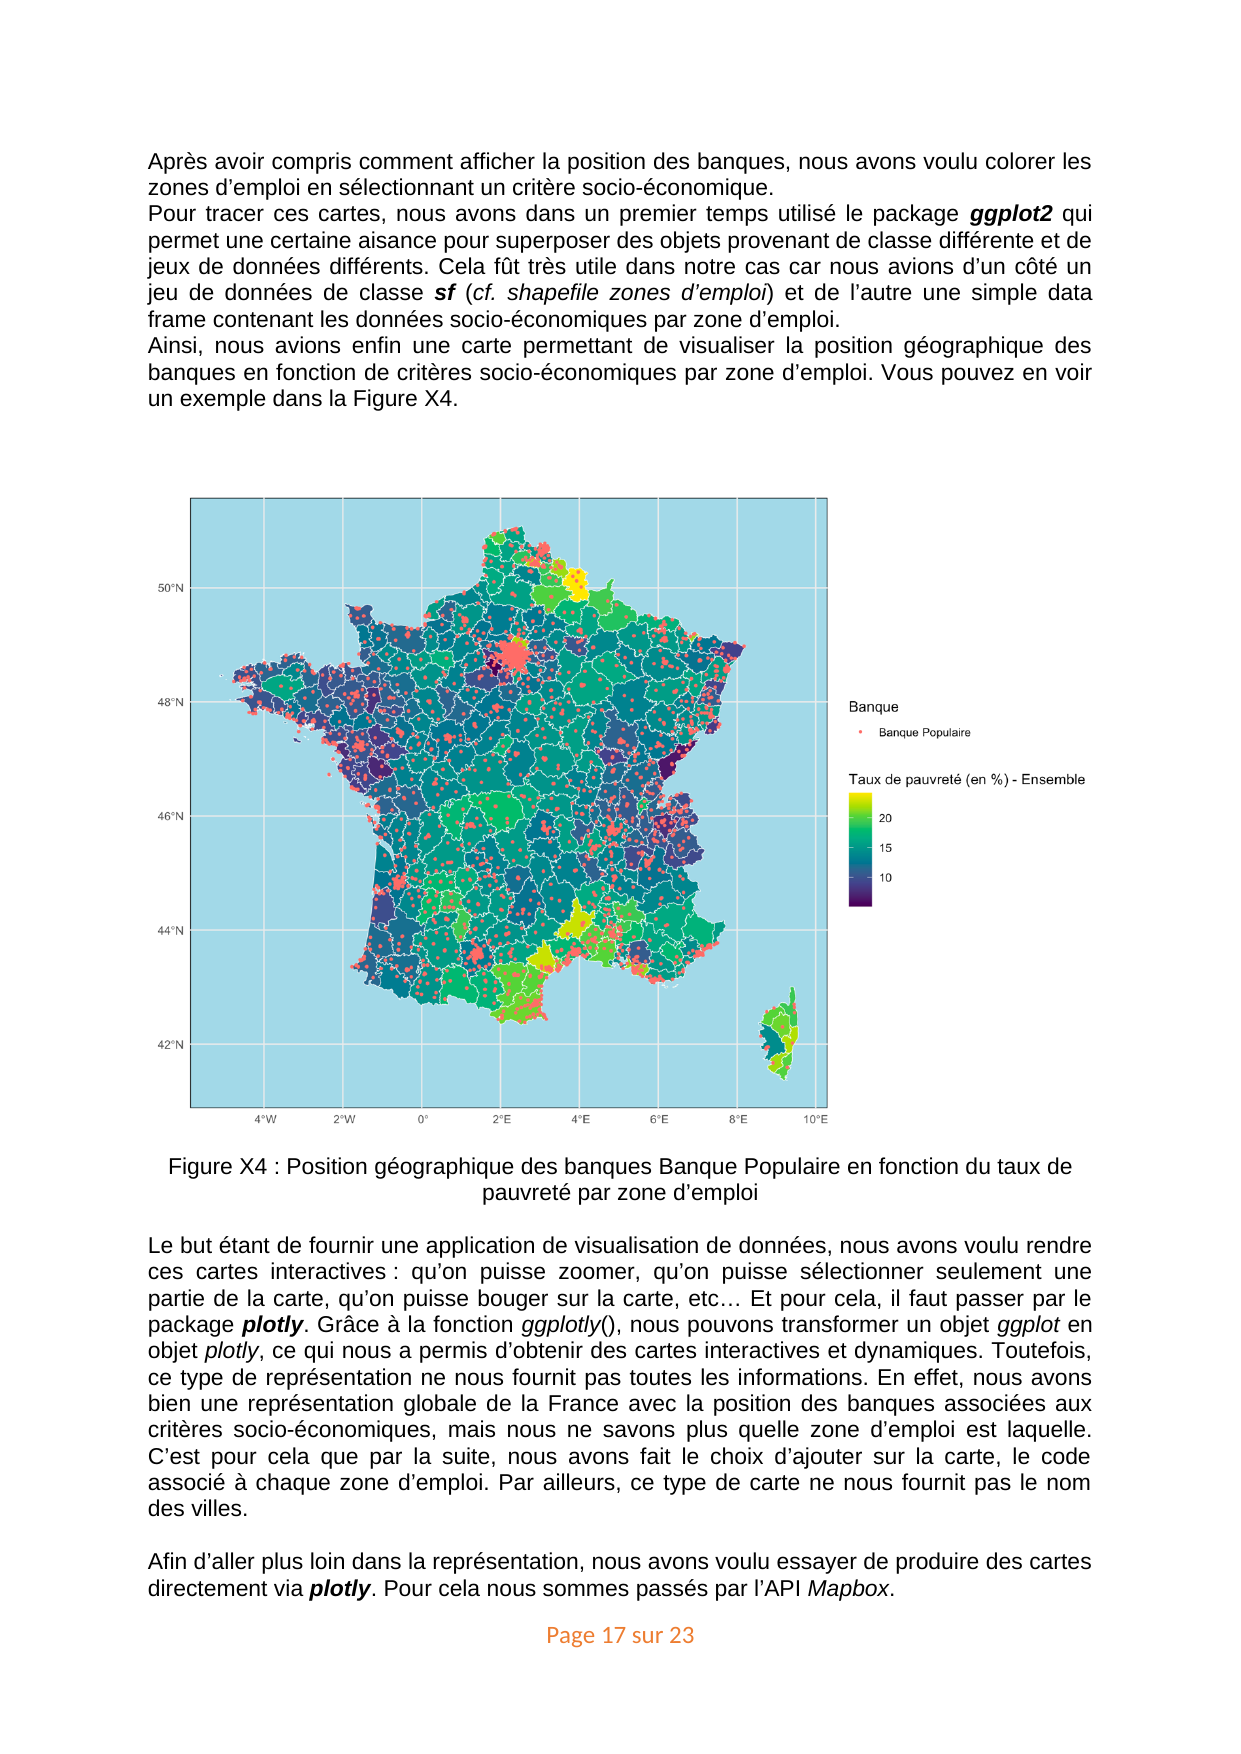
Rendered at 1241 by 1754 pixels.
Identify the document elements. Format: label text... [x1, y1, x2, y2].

picture [157, 490, 1089, 1127]
text Après avoir compris comment afficher la position des banques, nous avons voulu colorer les zones d’emploi en sélectionnant un critère socio-économique. [148, 148, 1093, 200]
text Afin d’aller plus loin dans la représentation, nous avons voulu essayer de produire des cartes directement via plotly. Pour cela nous sommes passés par l’API Mapbox. [148, 1548, 1093, 1601]
text Le but étant de fournir une application de visualisation de données, nous avons voulu rendre ces cartes interactives : qu’on puisse zoomer, qu’on puisse sélectionner seulement une partie de la carte, qu’on puisse bouger sur la carte, etc… Et pour cela, il faut passer par le package plotly. Grâce à la fonction ggplotly(), nous pouvons transformer un objet ggplot en objet plotly, ce qui nous a permis d’obtenir des cartes interactives et dynamiques. Toutefois, ce type de représentation ne nous fournit pas toutes les informations. En effet, nous avons bien une représentation globale de la France avec la position des banques associées aux critères socio-économiques, mais nous ne savons plus quelle zone d’emploi est laquelle. C’est pour cela que par la suite, nous avons fait le choix d’ajouter sur la carte, le code associé à chaque zone d’emploi. Par ailleurs, ce type de carte ne nous fournit pas le nom des villes. [148, 1232, 1093, 1522]
text Figure X4 : Position géographique des banques Banque Populaire en fonction du taux de pauvreté par zone d’emploi [148, 1153, 1093, 1206]
text Ainsi, nous avions enfin une carte permettant de visualiser la position géographique des banques en fonction de critères socio-économiques par zone d’emploi. Vous pouvez en voir un exemple dans la Figure X4. [148, 332, 1093, 411]
text Pour tracer ces cartes, nous avons dans un premier temps utilisé le package ggplot2 qui permet une certaine aisance pour superposer des objets provenant de classe différente et de jeux de données différents. Cela fût très utile dans notre cas car nous avions d’un côté un jeu de données de classe sf (cf. shapefile zones d’emploi) et de l’autre une simple data frame contenant les données socio-économiques par zone d’emploi. [148, 200, 1093, 332]
